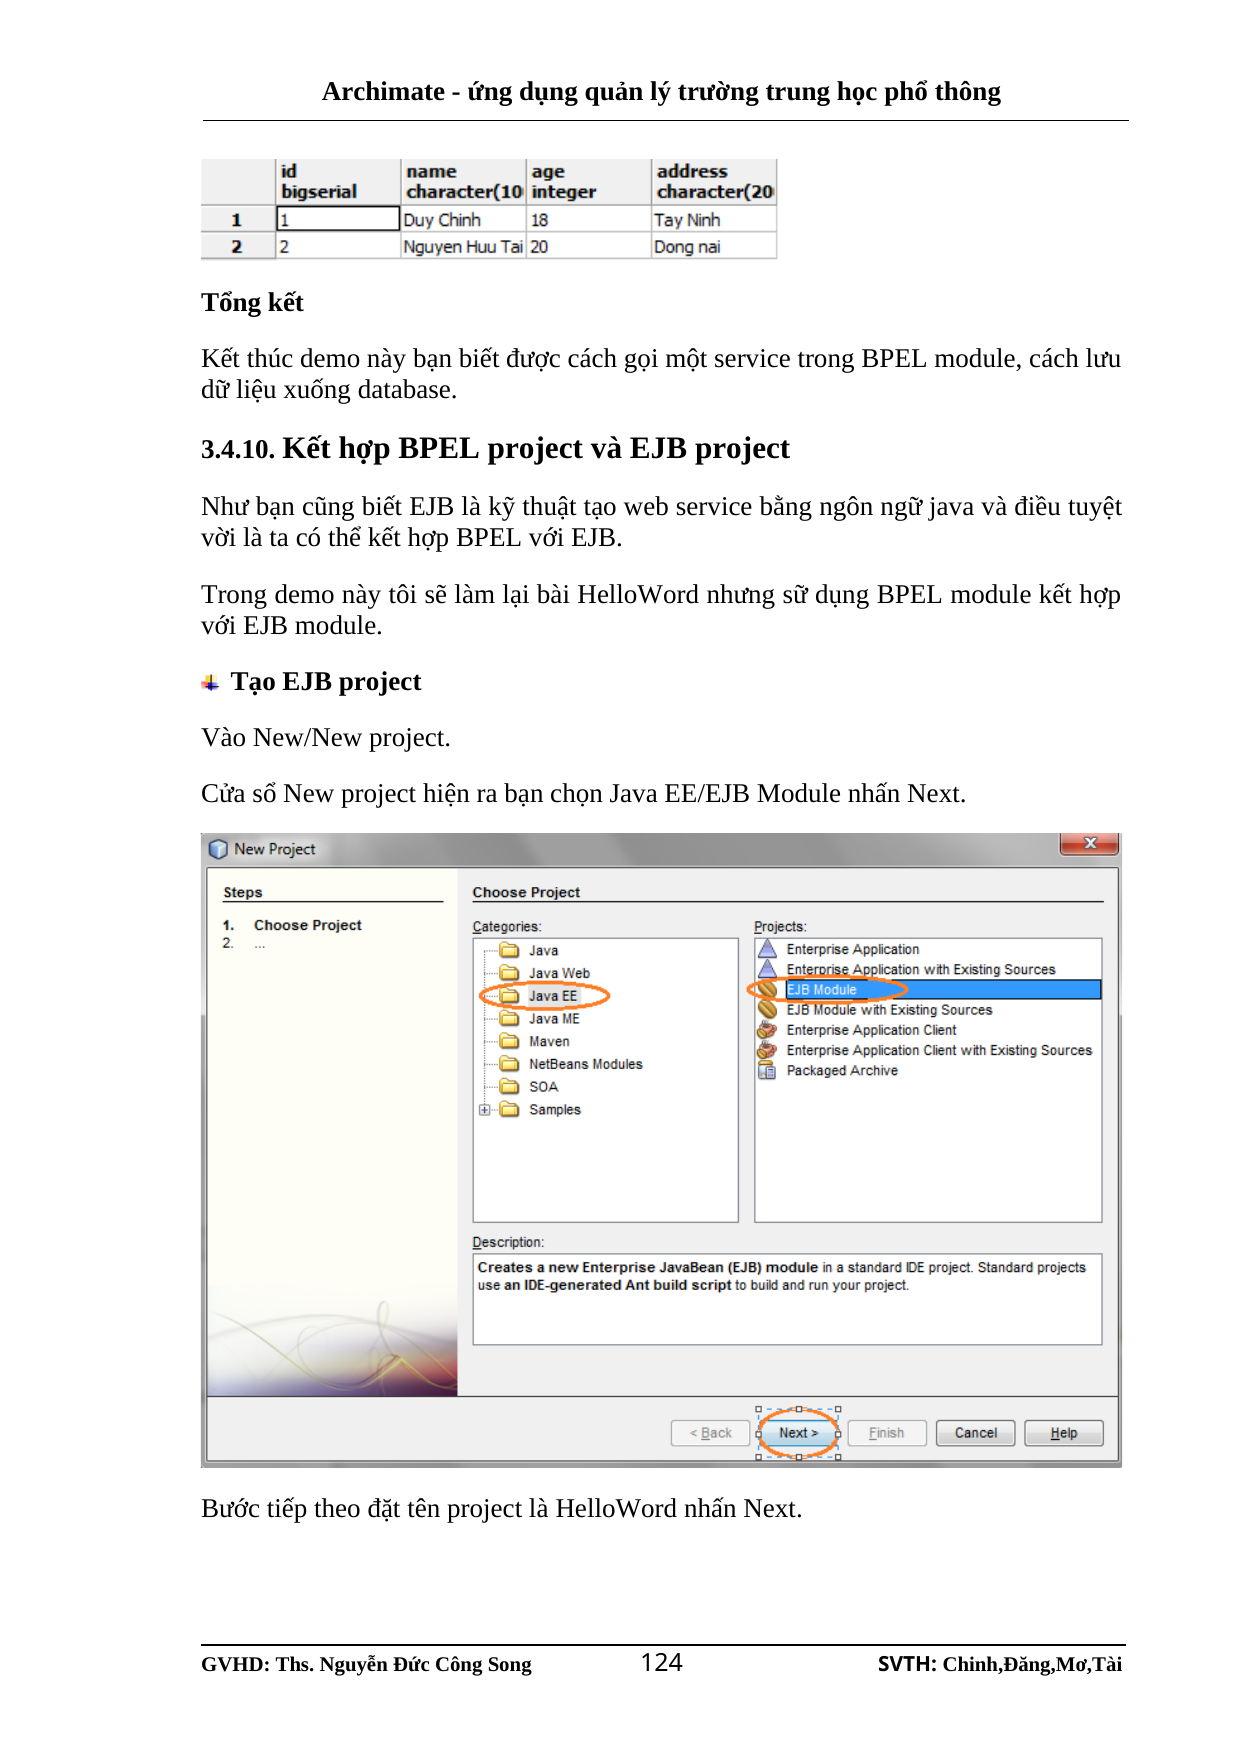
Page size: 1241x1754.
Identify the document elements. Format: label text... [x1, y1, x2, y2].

text Kết thúc demo này bạn biết được cách gọi một service trong BPEL module, cách lưu dữ liệu xuống database. [201, 342, 1122, 404]
text Bước tiếp theo đặt tên project là HelloWord nhấn Next. [201, 1492, 1122, 1523]
text Trong demo này tôi sẽ làm lại bài HelloWord nhưng sữ dụng BPEL module kết hợp với EJB module. [201, 578, 1122, 640]
text Như bạn cũng biết EJB là kỹ thuật tạo web service bằng ngôn ngữ java và điều tuyệt vời là ta có thể kết hợp BPEL với EJB. [201, 490, 1122, 553]
picture [200, 833, 1123, 1468]
list Kết hợp BPEL project và EJB project [201, 429, 1122, 465]
text Tạo EJB project [201, 665, 1122, 696]
text Tổng kết [201, 286, 1122, 317]
text Vào New/New project. [201, 721, 1122, 752]
text Cửa sổ New project hiện ra bạn chọn Java EE/EJB Module nhấn Next. [201, 777, 1122, 808]
picture [201, 673, 219, 691]
picture [200, 159, 778, 261]
